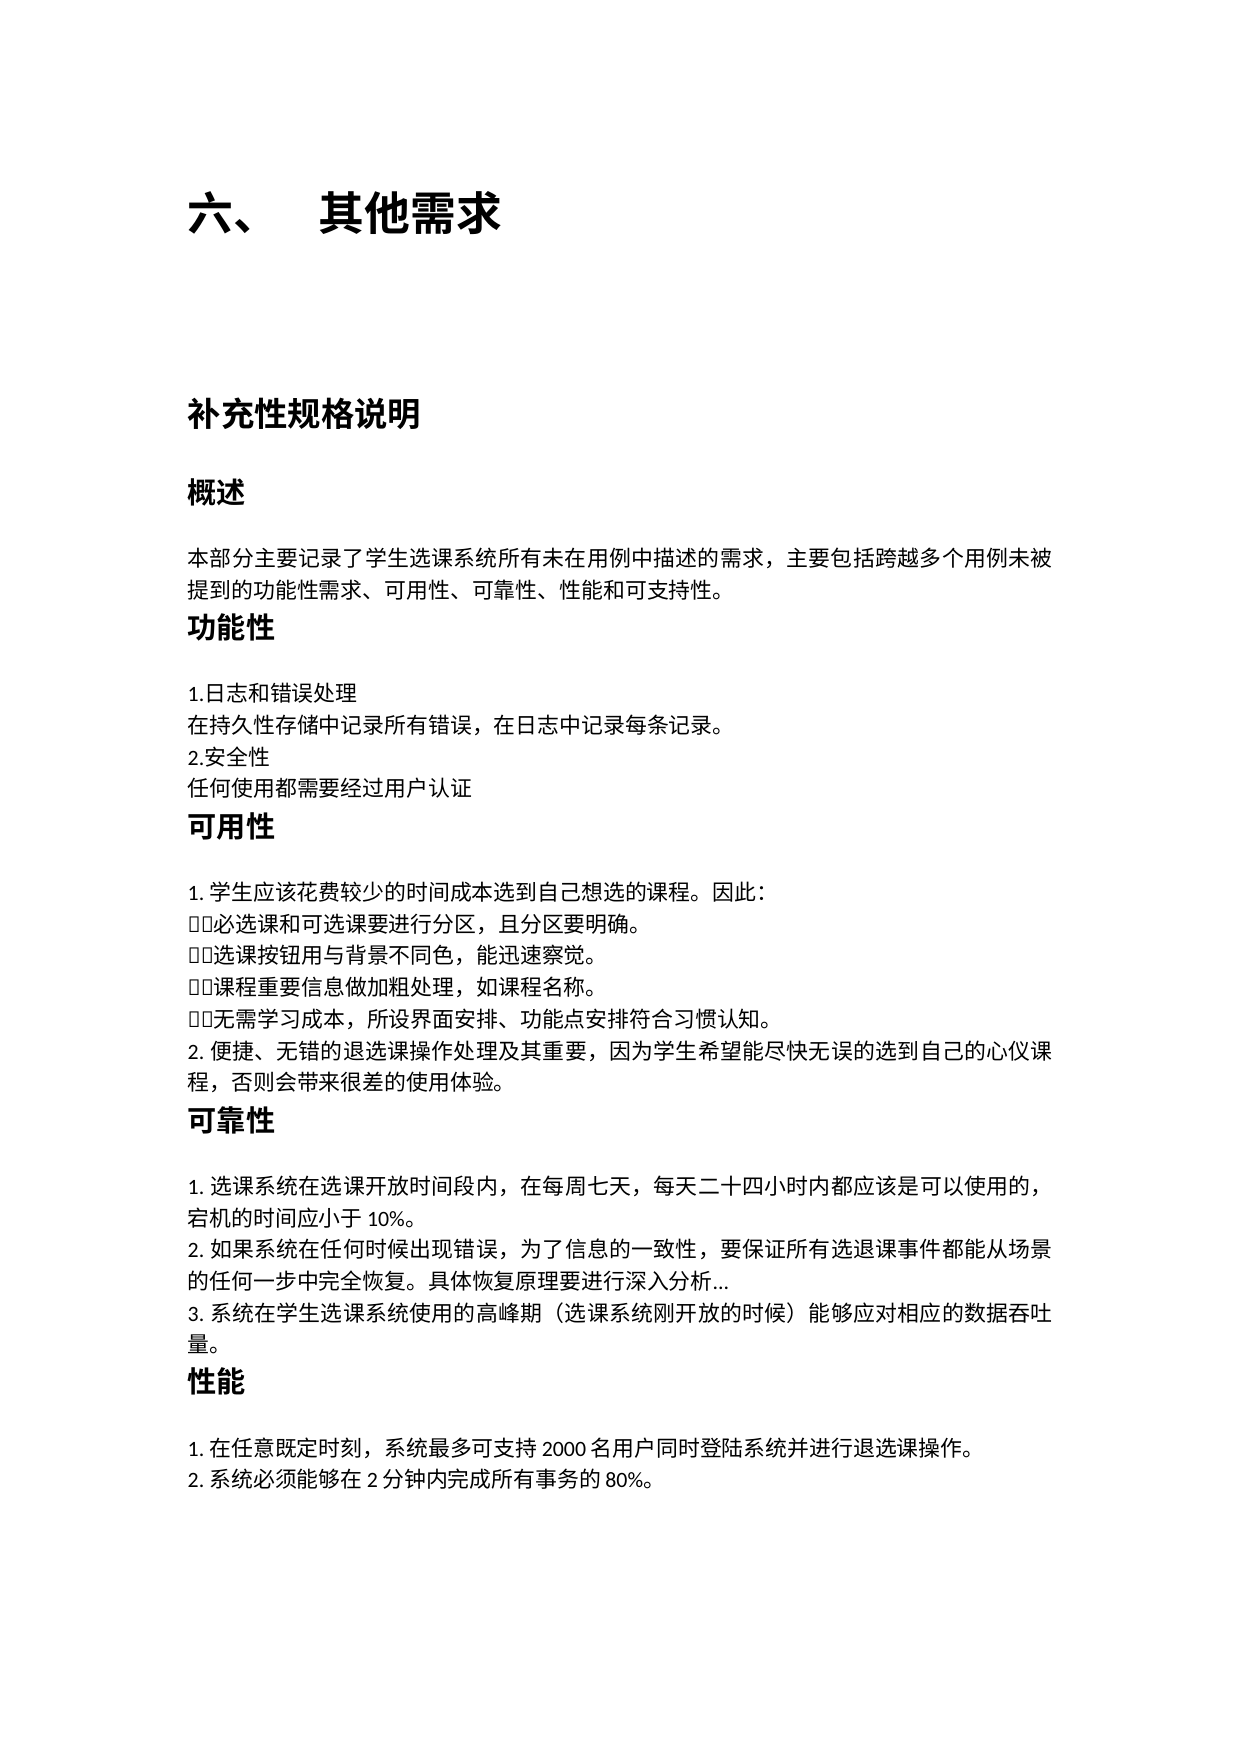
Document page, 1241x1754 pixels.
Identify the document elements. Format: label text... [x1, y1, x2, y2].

text 功能性 [187, 604, 1053, 647]
text 任何使用都需要经过用户认证 [187, 771, 1053, 803]
text 2.安全性 [187, 740, 1053, 771]
text 在持久性存储中记录所有错误，在日志中记录每条记录。 [187, 708, 1053, 740]
text 选课按钮用与背景不同色，能迅速察觉。 [187, 938, 1053, 970]
text 3. 系统在学生选课系统使用的高峰期（选课系统刚开放的时候）能够应对相应的数据吞吐量。 [187, 1296, 1053, 1359]
text 性能 [187, 1359, 1053, 1401]
list 其他需求 [187, 162, 1053, 259]
text 1.日志和错误处理 [187, 676, 1053, 708]
text 补充性规格说明 [187, 387, 1053, 436]
text 1. 在任意既定时刻，系统最多可支持2000名用户同时登陆系统并进行退选课操作。 [187, 1431, 1053, 1462]
text 本部分主要记录了学生选课系统所有未在用例中描述的需求，主要包括跨越多个用例未被提到的功能性需求、可用性、可靠性、性能和可支持性。 [187, 541, 1053, 604]
text 1. 选课系统在选课开放时间段内，在每周七天，每天二十四小时内都应该是可以使用的，宕机的时间应小于10%。 [187, 1169, 1053, 1232]
text 1. 学生应该花费较少的时间成本选到自己想选的课程。因此： [187, 875, 1053, 907]
text 2. 便捷、无错的退选课操作处理及其重要，因为学生希望能尽快无误的选到自己的心仪课程，否则会带来很差的使用体验。 [187, 1034, 1053, 1097]
text 可靠性 [187, 1097, 1053, 1139]
text 无需学习成本，所设界面安排、功能点安排符合习惯认知。 [187, 1002, 1053, 1034]
text 2. 系统必须能够在2分钟内完成所有事务的80%。 [187, 1462, 1053, 1494]
text 2. 如果系统在任何时候出现错误，为了信息的一致性，要保证所有选退课事件都能从场景的任何一步中完全恢复。具体恢复原理要进行深入分析... [187, 1232, 1053, 1296]
text 可用性 [187, 803, 1053, 845]
text 概述 [187, 469, 1053, 512]
text 必选课和可选课要进行分区，且分区要明确。 [187, 907, 1053, 938]
text 课程重要信息做加粗处理，如课程名称。 [187, 970, 1053, 1002]
